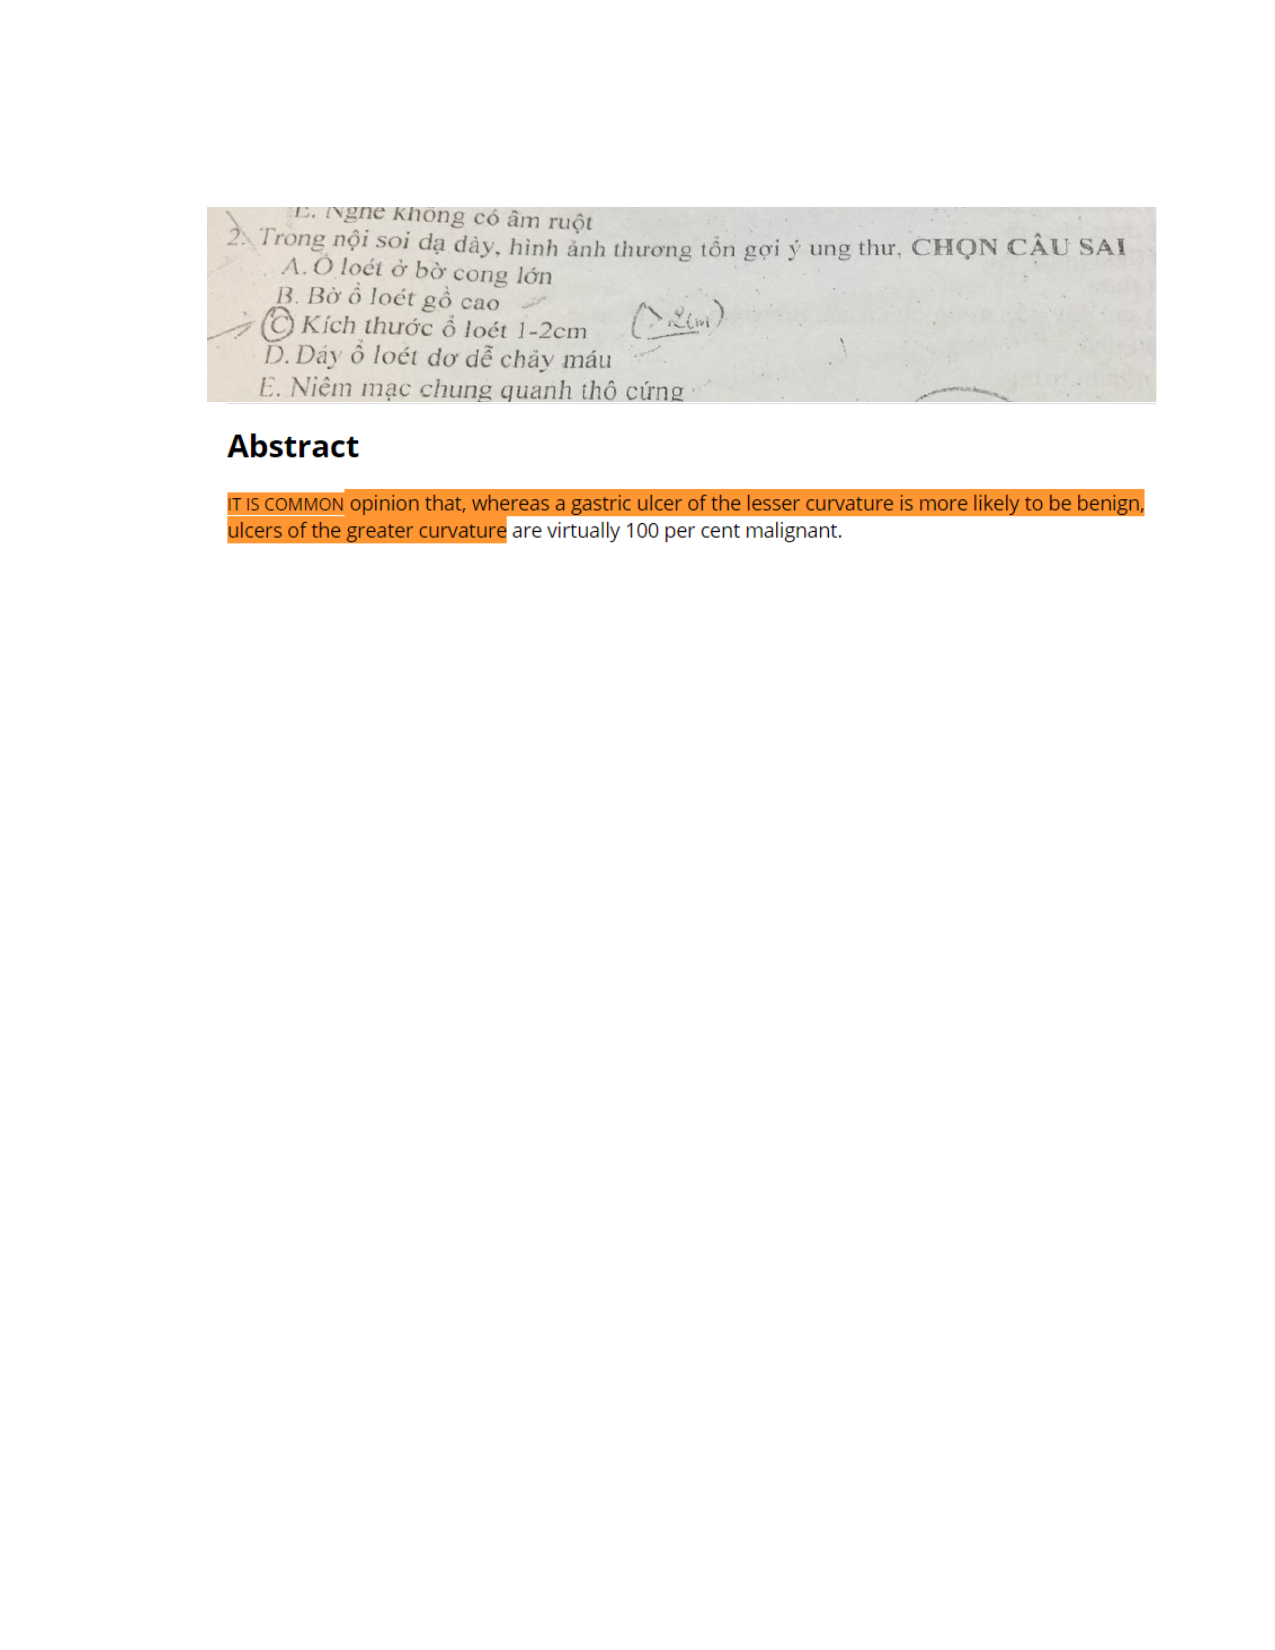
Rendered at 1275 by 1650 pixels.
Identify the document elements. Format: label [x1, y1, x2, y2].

picture [207, 403, 1157, 557]
picture [207, 207, 1157, 402]
